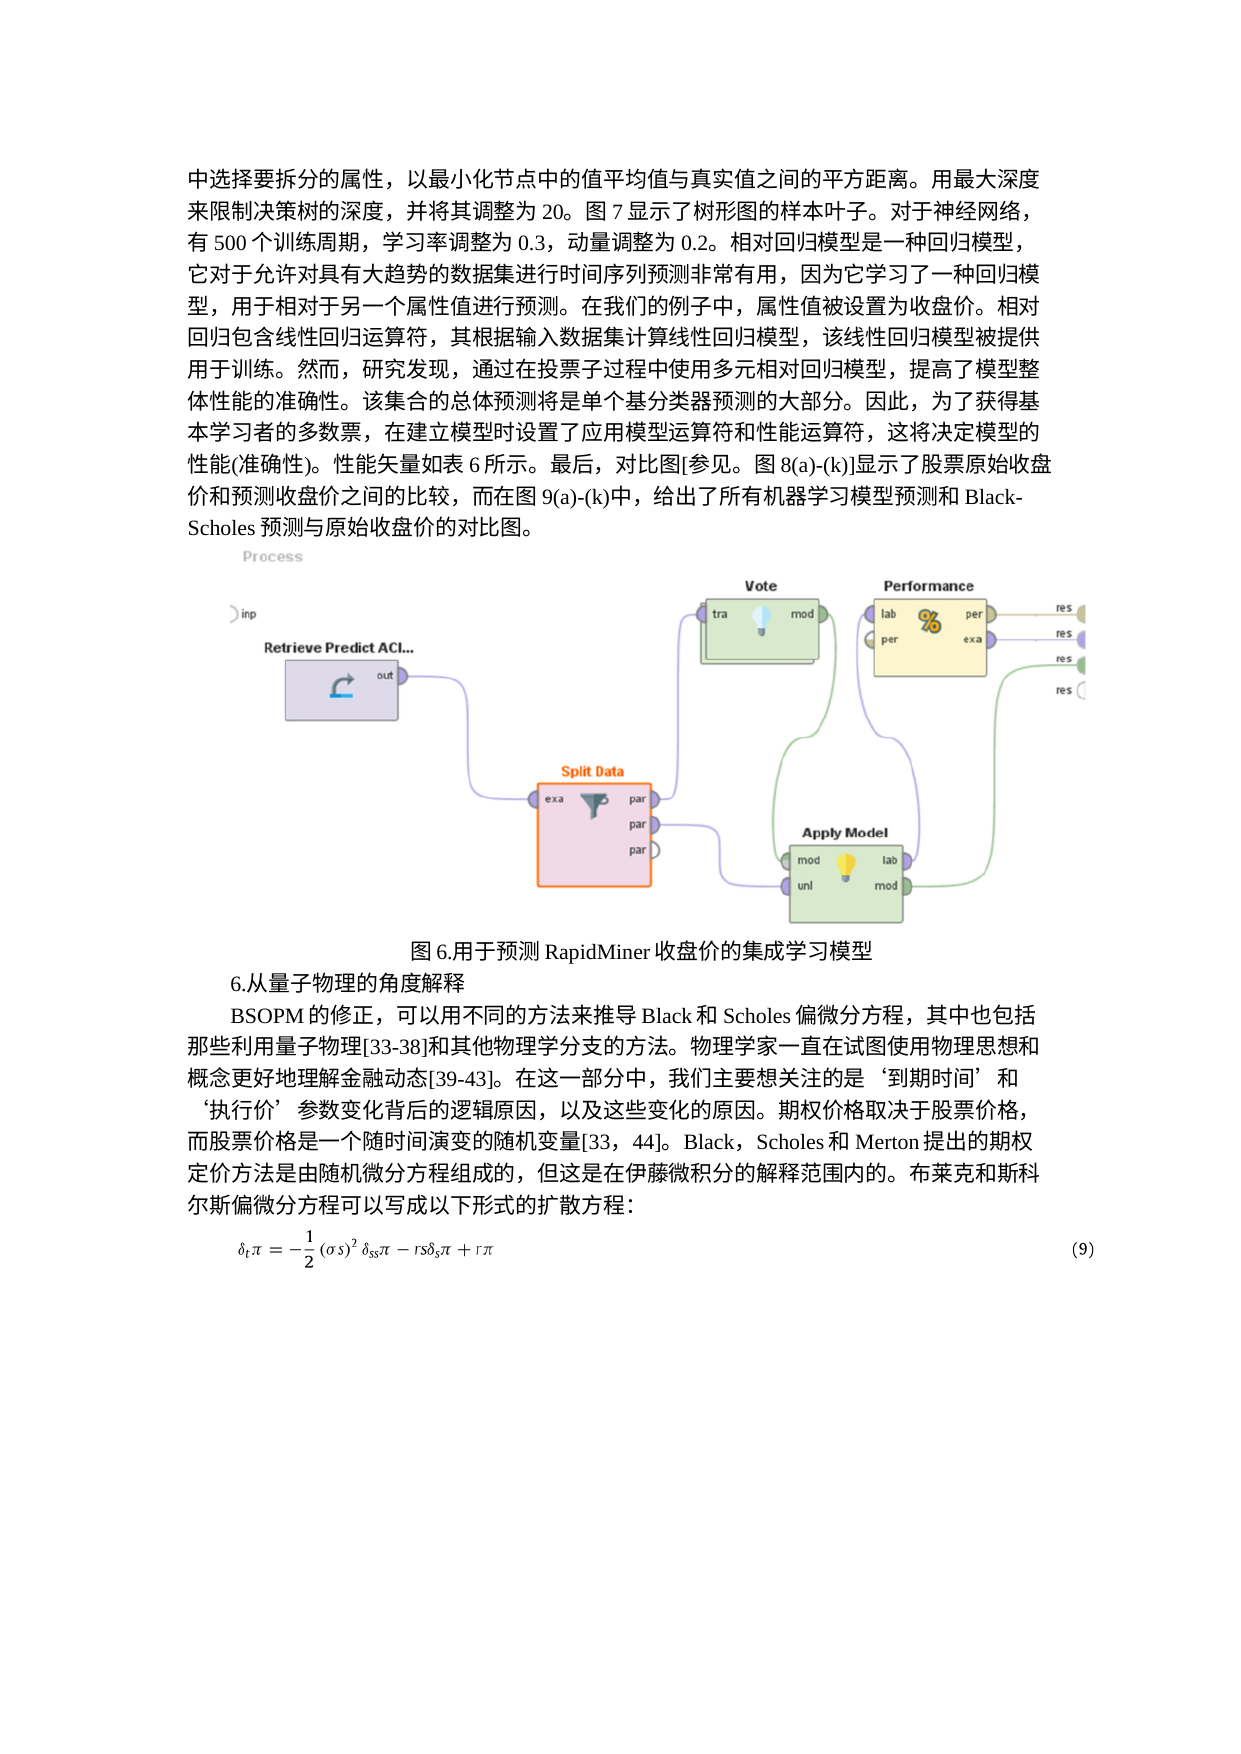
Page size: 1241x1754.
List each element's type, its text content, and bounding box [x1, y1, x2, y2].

text 图6.用于预测RapidMiner收盘价的集成学习模型 [187, 934, 1053, 966]
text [187, 162, 1053, 542]
picture [230, 542, 1096, 935]
text BSOPM的修正，可以用不同的方法来推导Black和Scholes偏微分方程，其中也包括那些利用量子物理[33-38]和其他物理学分支的方法。物理学家一直在试图使用物理思想和概念更好地理解金融动态[39-43]。在这一部分中，我们主要想关注的是‘到期时间’和‘执行价’参数变化背后的逻辑原因，以及这些变化的原因。期权价格取决于股票价格，而股票价格是一个随时间演变的随机变量[33，44]。Black，Scholes和Merton提出的期权定价方法是由随机微分方程组成的，但这是在伊藤微积分的解释范围内的。布莱克和斯科尔斯偏微分方程可以写成以下形式的扩散方程： [187, 998, 1053, 1219]
text 6.从量子物理的角度解释 [187, 966, 1053, 998]
picture [230, 1219, 1096, 1274]
